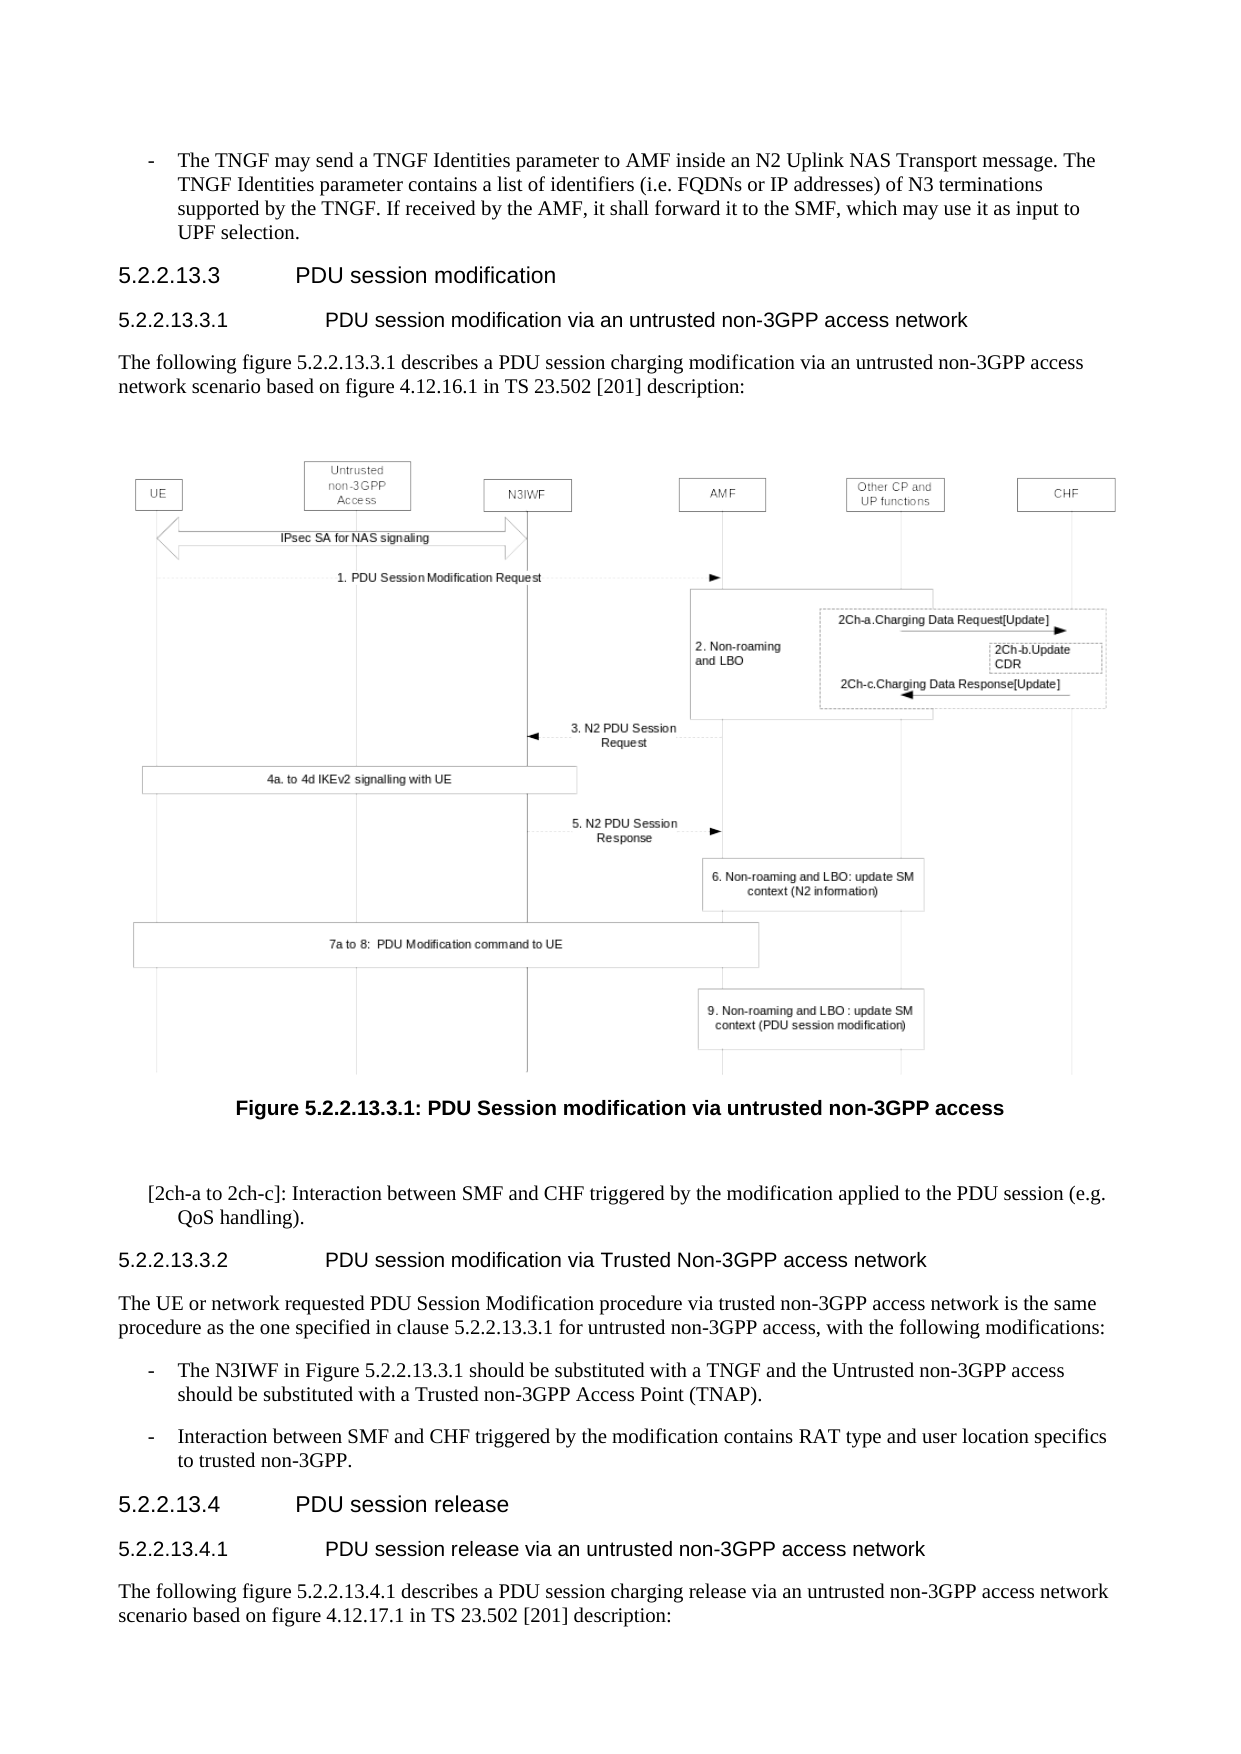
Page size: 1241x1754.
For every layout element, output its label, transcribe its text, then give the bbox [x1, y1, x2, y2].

text 5.2.2.13.4.1 PDU session release via an untrusted non-3GPP access network [118, 1536, 1122, 1560]
text 5.2.2.13.3.1 PDU session modification via an untrusted non-3GPP access network [118, 308, 1122, 332]
text 5.2.2.13.3.2 PDU session modification via Trusted Non-3GPP access network [118, 1248, 1122, 1272]
text The following figure 5.2.2.13.3.1 describes a PDU session charging modification via an untrusted non-3GPP access network scenario based on figure 4.12.16.1 in TS 23.502 [201] description: [118, 350, 1122, 398]
text The following figure 5.2.2.13.4.1 describes a PDU session charging release via an untrusted non-3GPP access network scenario based on figure 4.12.17.1 in TS 23.502 [201] description: [118, 1579, 1122, 1627]
text - The TNGF may send a TNGF Identities parameter to AMF inside an N2 Uplink NAS Transport message. The TNGF Identities parameter contains a list of identifiers (i.e. FQDNs or IP addresses) of N3 terminations supported by the TNGF. If received by the AMF, it shall forward it to the SMF, which may use it as input to UPF selection. [148, 147, 1122, 244]
subtitle 5.2.2.13.4 PDU session release [118, 1491, 1122, 1518]
subtitle 5.2.2.13.3 PDU session modification [118, 262, 1122, 289]
text Figure 5.2.2.13.3.1: PDU Session modification via untrusted non-3GPP access [118, 1096, 1122, 1119]
text - The N3IWF in Figure 5.2.2.13.3.1 should be substituted with a TNGF and the Untrusted non-3GPP access should be substituted with a Trusted non-3GPP Access Point (TNAP). [148, 1357, 1122, 1406]
text - Interaction between SMF and CHF triggered by the modification contains RAT type and user location specifics to trusted non-3GPP. [148, 1424, 1122, 1472]
text The UE or network requested PDU Session Modification procedure via trusted non-3GPP access network is the same procedure as the one specified in clause 5.2.2.13.3.1 for untrusted non-3GPP access, with the following modifications: [118, 1291, 1122, 1339]
text [2ch-a to 2ch-c]: Interaction between SMF and CHF triggered by the modification applied to the PDU session (e.g. QoS handling). [148, 1181, 1122, 1229]
